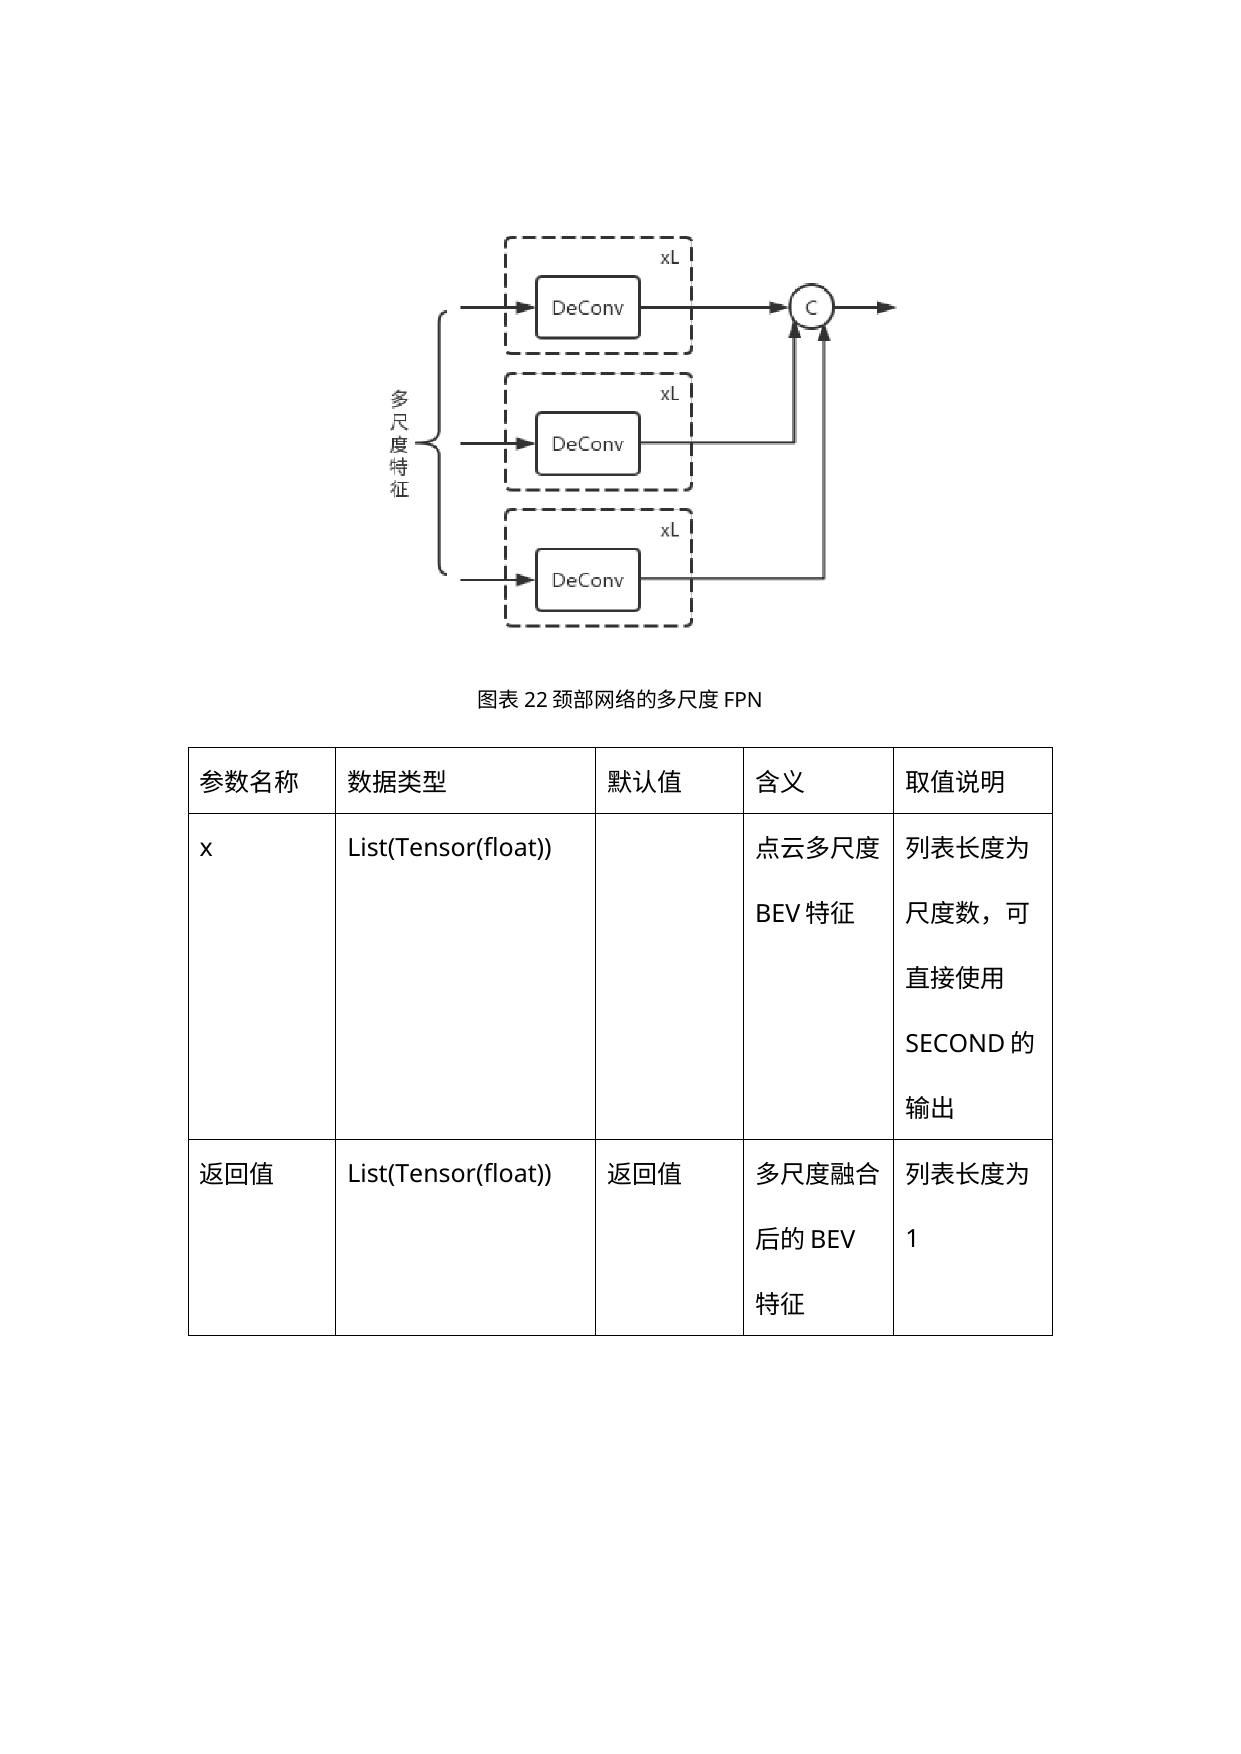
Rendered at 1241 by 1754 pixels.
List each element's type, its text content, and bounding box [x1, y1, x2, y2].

text 图表 22 颈部网络的多尺度FPN [187, 682, 1053, 714]
table_header 数据类型 [336, 748, 595, 813]
table_cell [596, 814, 743, 1139]
table_cell 返回值 [189, 1140, 335, 1335]
table_cell List(Tensor(float)) [336, 1140, 595, 1335]
table_header 取值说明 [894, 748, 1052, 813]
table_header 参数名称 [189, 748, 335, 813]
table_header 含义 [744, 748, 893, 813]
table_cell 多尺度融合后的BEV特征 [744, 1140, 893, 1335]
table_cell 列表长度为尺度数，可直接使用SECOND的输出 [894, 814, 1052, 1139]
table_cell 点云多尺度BEV特征 [744, 814, 893, 1139]
table_header 默认值 [596, 748, 743, 813]
table_cell List(Tensor(float)) [336, 814, 595, 1139]
picture [303, 162, 937, 670]
table_cell 返回值 [596, 1140, 743, 1335]
table_cell x [189, 814, 335, 1139]
table_cell 列表长度为1 [894, 1140, 1052, 1335]
